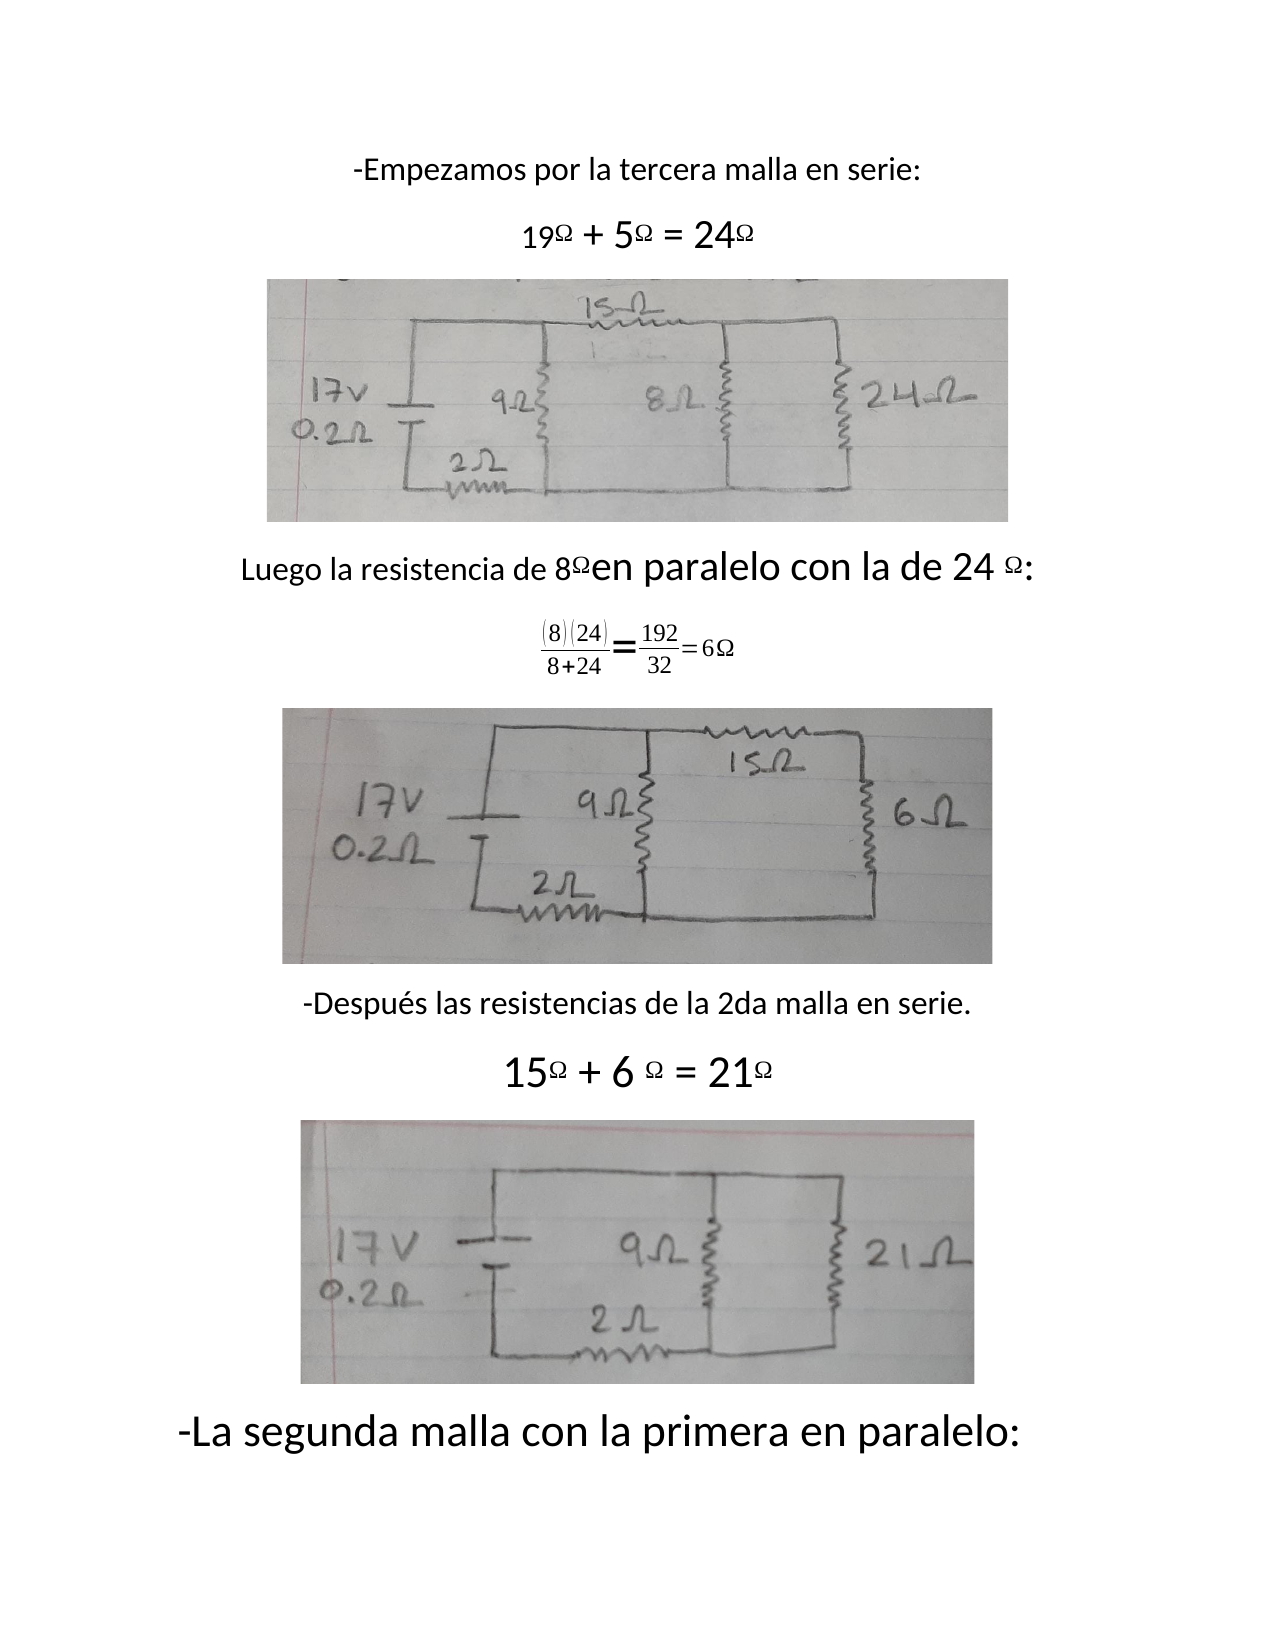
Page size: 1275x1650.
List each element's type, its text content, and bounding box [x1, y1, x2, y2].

picture [282, 708, 993, 964]
text 19 + 5 = 24 [177, 208, 1098, 259]
picture [266, 279, 1009, 522]
text Luego la resistencia de 8en paralelo con la de 24 : [177, 540, 1098, 591]
text = [177, 612, 1098, 687]
text 15 + 6 = 21 [177, 1043, 1098, 1099]
text -Empezamos por la tercera malla en serie: [177, 148, 1098, 188]
picture [300, 1120, 975, 1384]
text -La segunda malla con la primera en paralelo: [177, 1402, 1098, 1458]
text -Después las resistencias de la 2da malla en serie. [177, 982, 1098, 1023]
